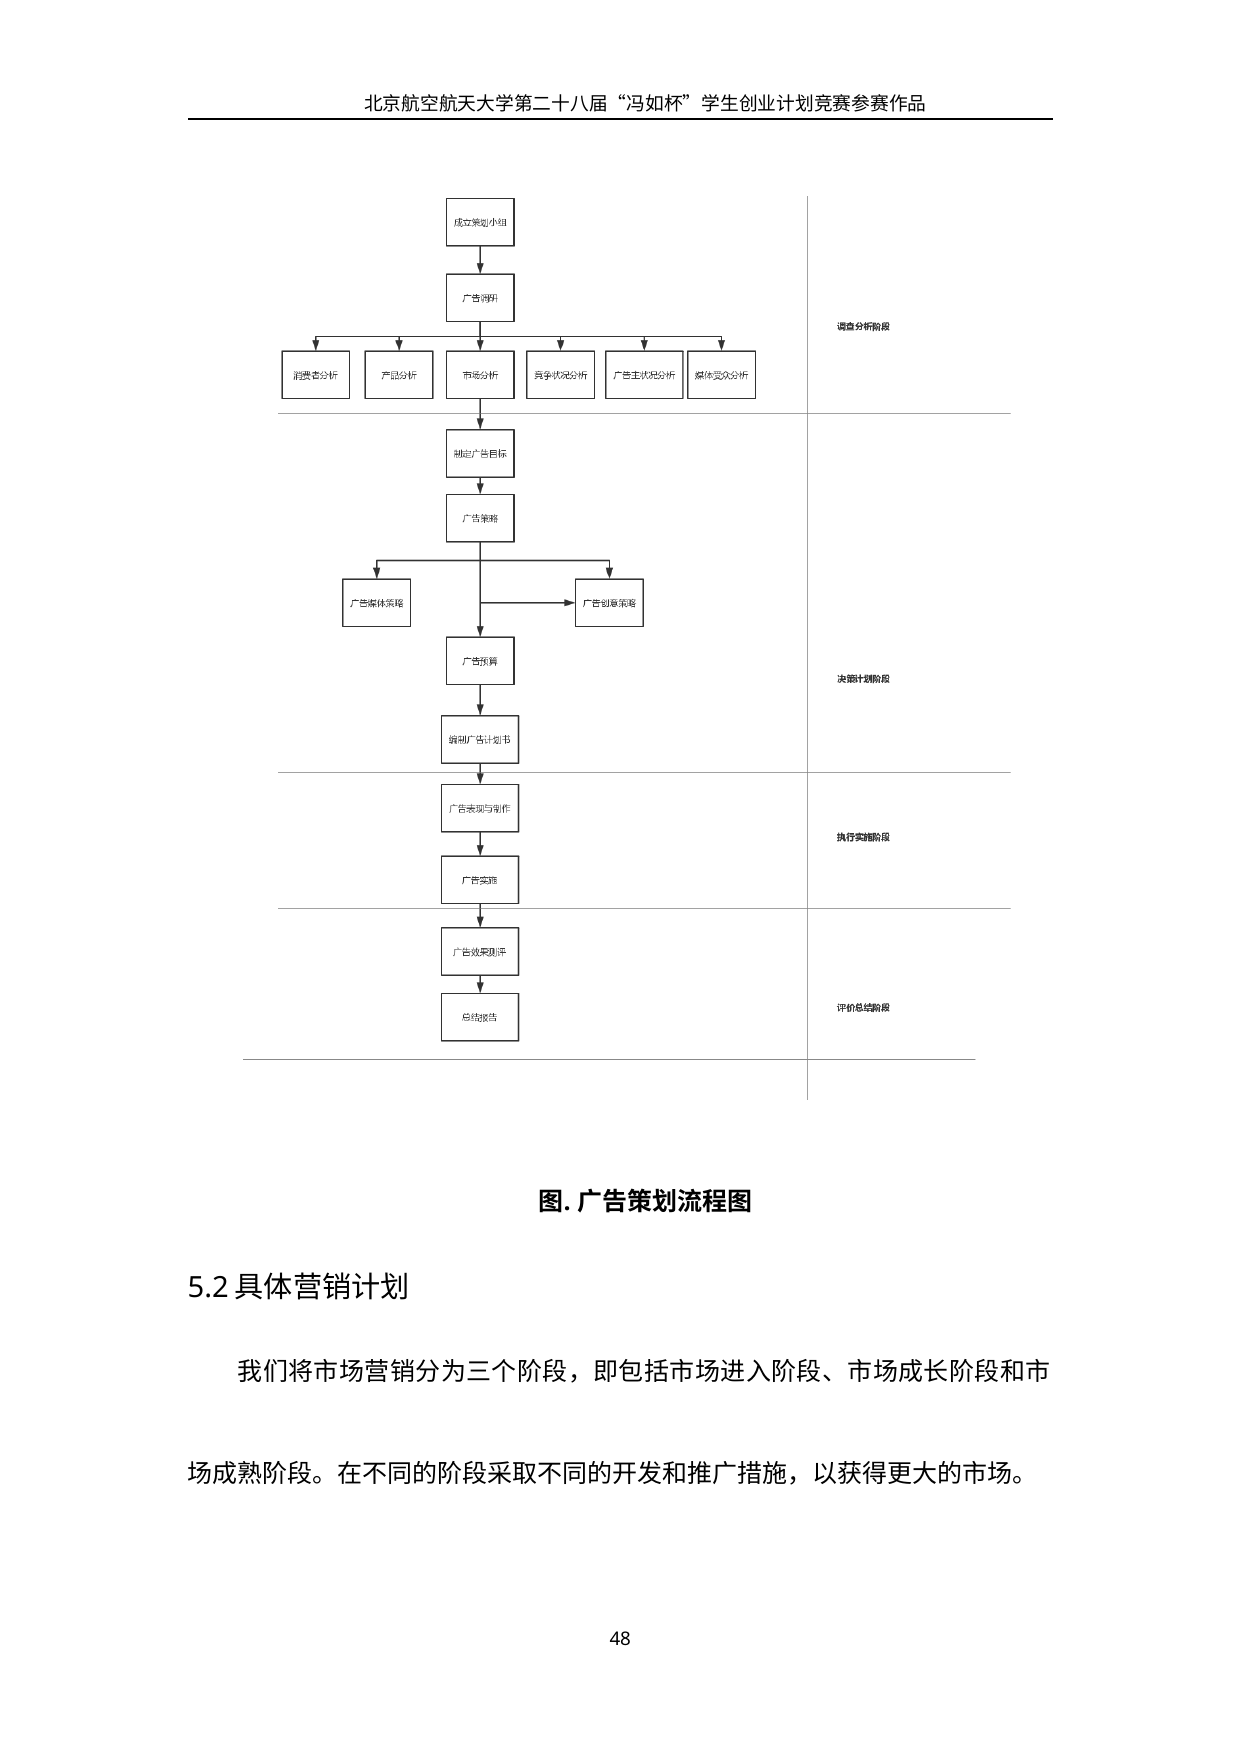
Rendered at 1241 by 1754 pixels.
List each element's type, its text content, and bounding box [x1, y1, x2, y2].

subtitle 5.2具体营销计划 [187, 1251, 1053, 1318]
picture [210, 163, 1030, 1121]
text 图. 广告策划流程图 [187, 1166, 1053, 1233]
text 我们将市场营销分为三个阶段，即包括市场进入阶段、市场成长阶段和市场成熟阶段。在不同的阶段采取不同的开发和推广措施，以获得更大的市场。 [187, 1335, 1053, 1505]
